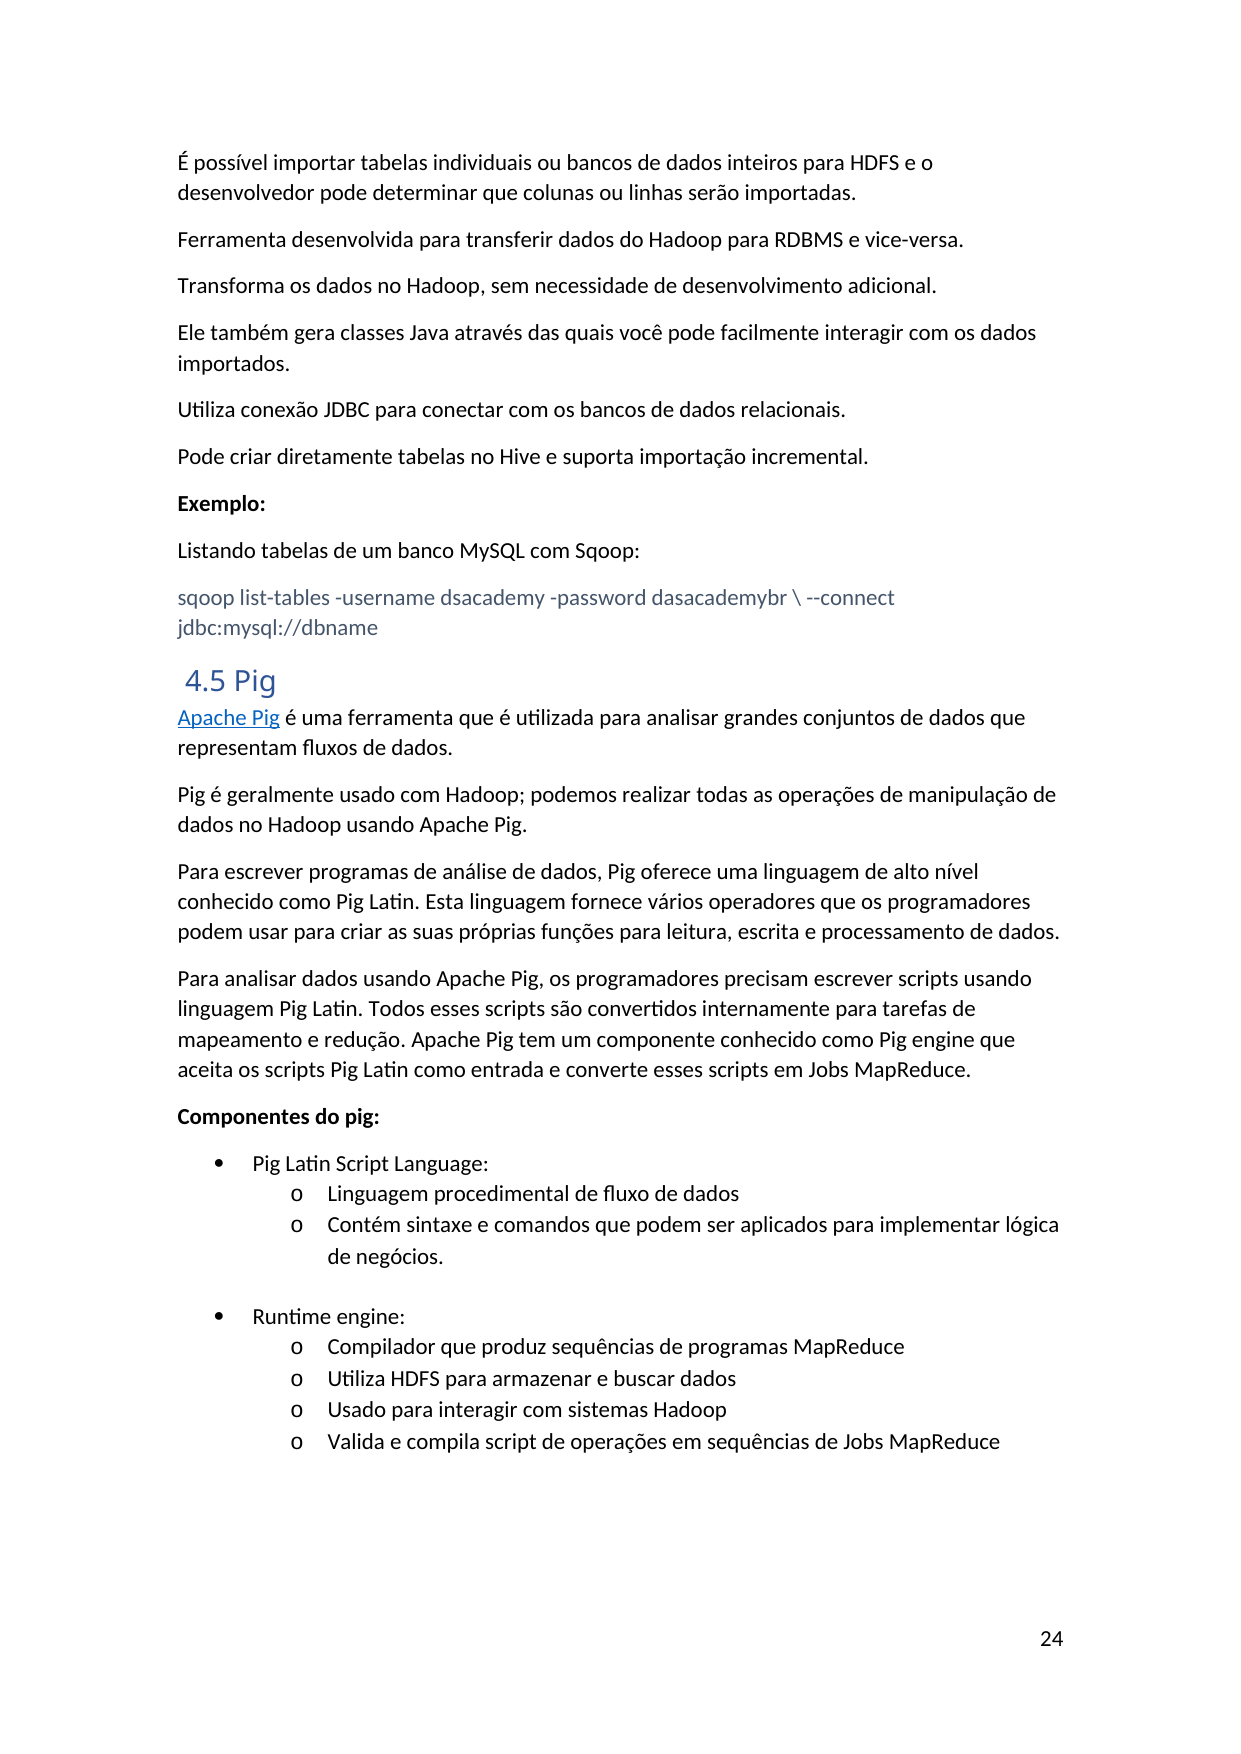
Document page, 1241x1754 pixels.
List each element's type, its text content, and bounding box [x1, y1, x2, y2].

text Apache Pig é uma ferramenta que é utilizada para analisar grandes conjuntos de dados que representam fluxos de dados. [177, 703, 1063, 761]
list Compilador que produz sequências de programas MapReduce [290, 1332, 1063, 1362]
text Pig é geralmente usado com Hadoop; podemos realizar todas as operações de manipulação de dados no Hadoop usando Apache Pig. [177, 780, 1063, 838]
text Pode criar diretamente tabelas no Hive e suporta importação incremental. [177, 442, 1063, 470]
text Listando tabelas de um banco MySQL com Sqoop: [177, 536, 1063, 564]
list Valida e compila script de operações em sequências de Jobs MapReduce [290, 1427, 1063, 1456]
text Utiliza conexão JDBC para conectar com os bancos de dados relacionais. [177, 396, 1063, 423]
text É possível importar tabelas individuais ou bancos de dados inteiros para HDFS e o desenvolvedor pode determinar que colunas ou linhas serão importadas. [177, 148, 1063, 206]
list Contém sintaxe e comandos que podem ser aplicados para implementar lógica de negócios. [290, 1210, 1063, 1270]
text Transforma os dados no Hadoop, sem necessidade de desenvolvimento adicional. [177, 272, 1063, 299]
list Utiliza HDFS para armazenar e buscar dados [290, 1364, 1063, 1393]
list Linguagem procedimental de fluxo de dados [290, 1179, 1063, 1208]
text Componentes do pig: [177, 1102, 1063, 1130]
list Usado para interagir com sistemas Hadoop [290, 1395, 1063, 1424]
text Exemplo: [177, 489, 1063, 517]
text Para analisar dados usando Apache Pig, os programadores precisam escrever scripts usando linguagem Pig Latin. Todos esses scripts são convertidos internamente para tarefas de mapeamento e redução. Apache Pig tem um componente conhecido como Pig engine que aceita os scripts Pig Latin como entrada e converte esses scripts em Jobs MapReduce. [177, 964, 1063, 1083]
text Para escrever programas de análise de dados, Pig oferece uma linguagem de alto nível conhecido como Pig Latin. Esta linguagem fornece vários operadores que os programadores podem usar para criar as suas próprias funções para leitura, escrita e processamento de dados. [177, 857, 1063, 946]
list Runtime engine: [215, 1302, 1063, 1330]
list Pig Latin Script Language: [215, 1149, 1063, 1177]
text sqoop list-tables -username dsacademy -password dasacademybr \ --connect jdbc:mysql://dbname [177, 583, 1063, 641]
text Ferramenta desenvolvida para transferir dados do Hadoop para RDBMS e vice-versa. [177, 225, 1063, 253]
text Ele também gera classes Java através das quais você pode facilmente interagir com os dados importados. [177, 318, 1063, 377]
subtitle 4.5 Pig [177, 660, 1063, 700]
